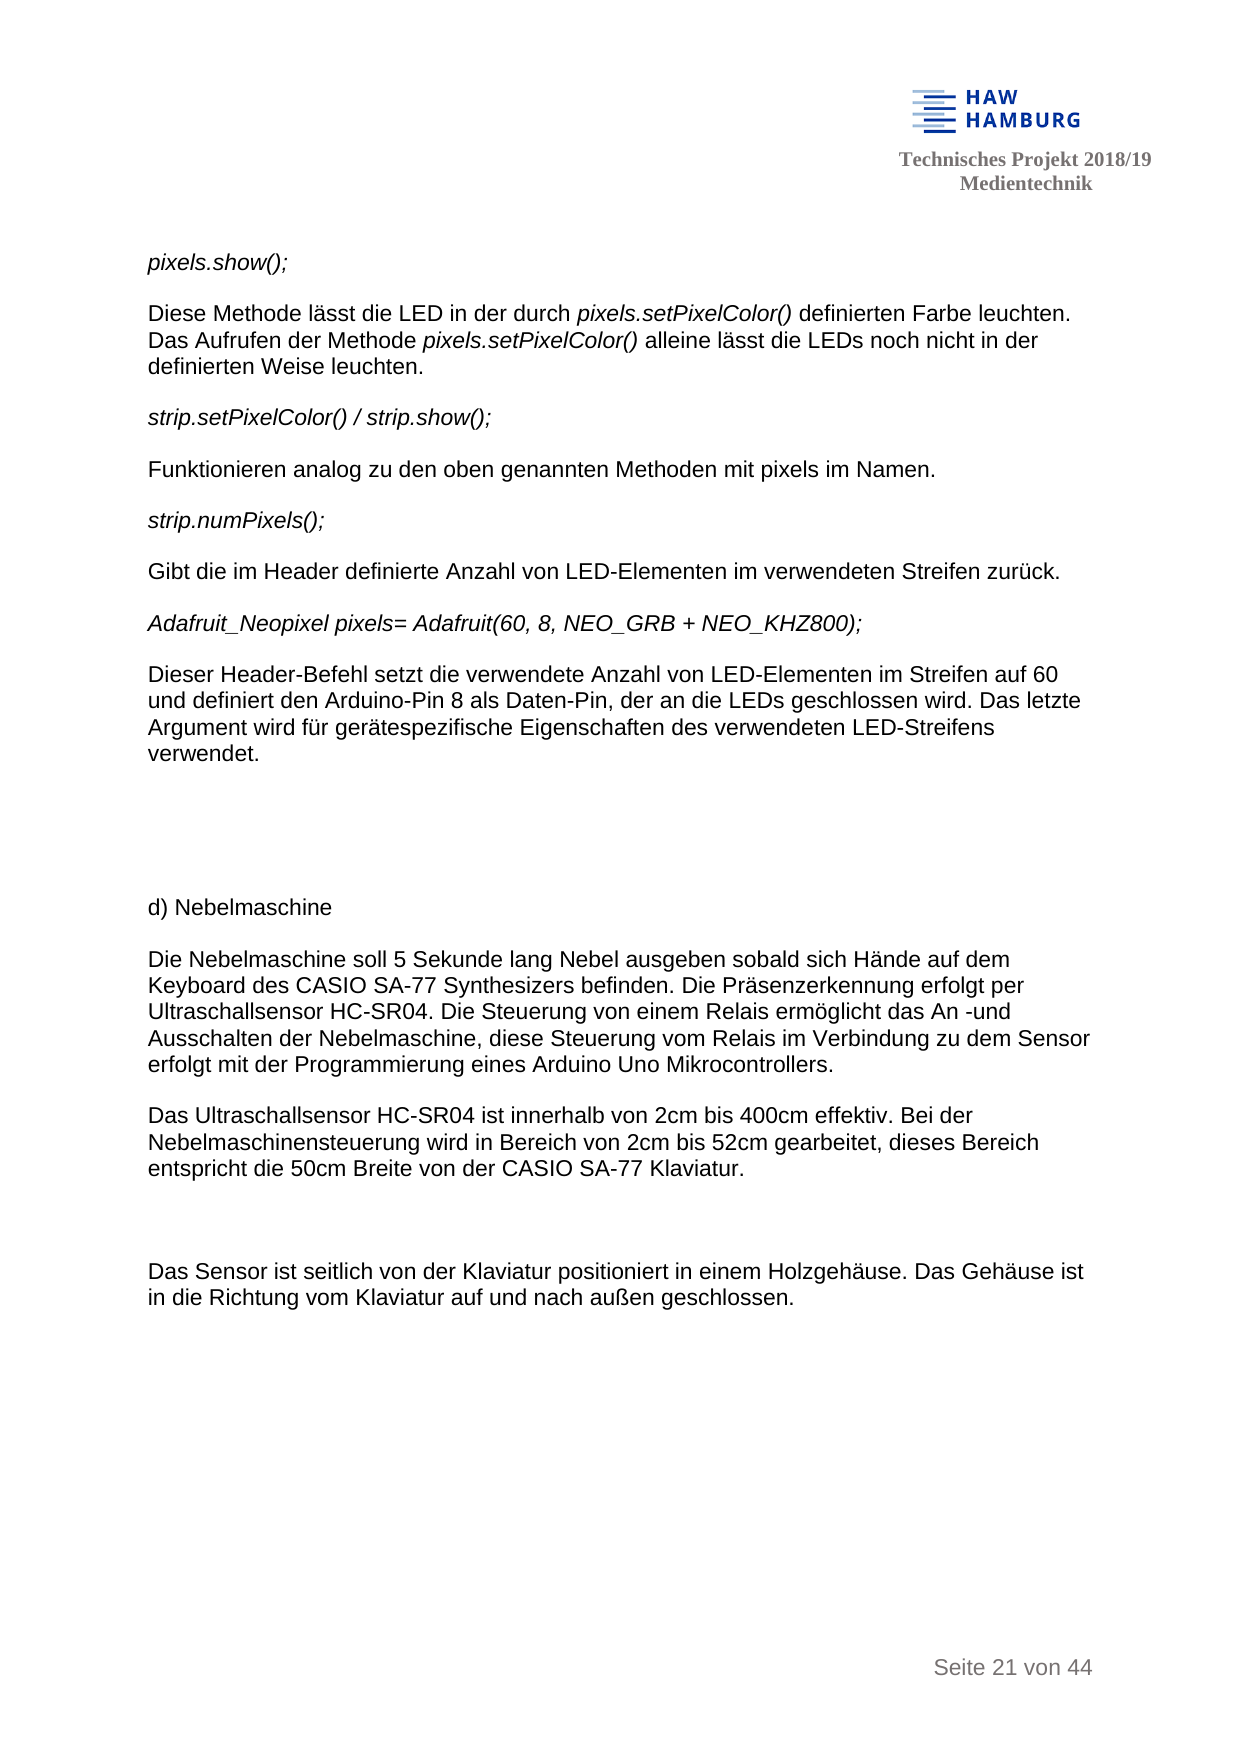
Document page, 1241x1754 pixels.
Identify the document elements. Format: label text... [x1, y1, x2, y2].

text pixels.show(); [148, 249, 1092, 275]
subtitle d) Nebelmaschine [148, 894, 1092, 921]
text Dieser Header-Befehl setzt die verwendete Anzahl von LED-Elementen im Streifen auf 60 und definiert den Arduino-Pin 8 als Daten-Pin, der an die LEDs geschlossen wird. Das letzte Argument wird für gerätespezifische Eigenschaften des verwendeten LED-Streifens verwendet. [148, 661, 1092, 766]
text Das Sensor ist seitlich von der Klaviatur positioniert in einem Holzgehäuse. Das Gehäuse ist in die Richtung vom Klaviatur auf und nach außen geschlossen. [148, 1258, 1092, 1310]
text Funktionieren analog zu den oben genannten Methoden mit pixels im Namen. [148, 456, 1092, 482]
text Die Nebelmaschine soll 5 Sekunde lang Nebel ausgeben sobald sich Hände auf dem Keyboard des CASIO SA-77 Synthesizers befinden. Die Präsenzerkennung erfolgt per Ultraschallsensor HC-SR04. Die Steuerung von einem Relais ermöglicht das An -und Ausschalten der Nebelmaschine, diese Steuerung vom Relais im Verbindung zu dem Sensor erfolgt mit der Programmierung eines Arduino Uno Mikrocontrollers. [148, 946, 1092, 1077]
text Diese Methode lässt die LED in der durch pixels.setPixelColor() definierten Farbe leuchten. Das Aufrufen der Methode pixels.setPixelColor() alleine lässt die LEDs noch nicht in der definierten Weise leuchten. [148, 300, 1092, 379]
text Das Ultraschallsensor HC-SR04 ist innerhalb von 2cm bis 400cm effektiv. Bei der Nebelmaschinensteuerung wird in Bereich von 2cm bis 52cm gearbeitet, dieses Bereich entspricht die 50cm Breite von der CASIO SA-77 Klaviatur. [148, 1102, 1092, 1181]
text strip.setPixelColor() / strip.show(); [148, 404, 1092, 431]
text strip.numPixels(); [148, 507, 1092, 533]
text Gibt die im Header definierte Anzahl von LED-Elementen im verwendeten Streifen zurück. [148, 558, 1092, 585]
picture [898, 75, 1093, 147]
text Adafruit_Neopixel pixels= Adafruit(60, 8, NEO_GRB + NEO_KHZ800); [148, 610, 1092, 636]
